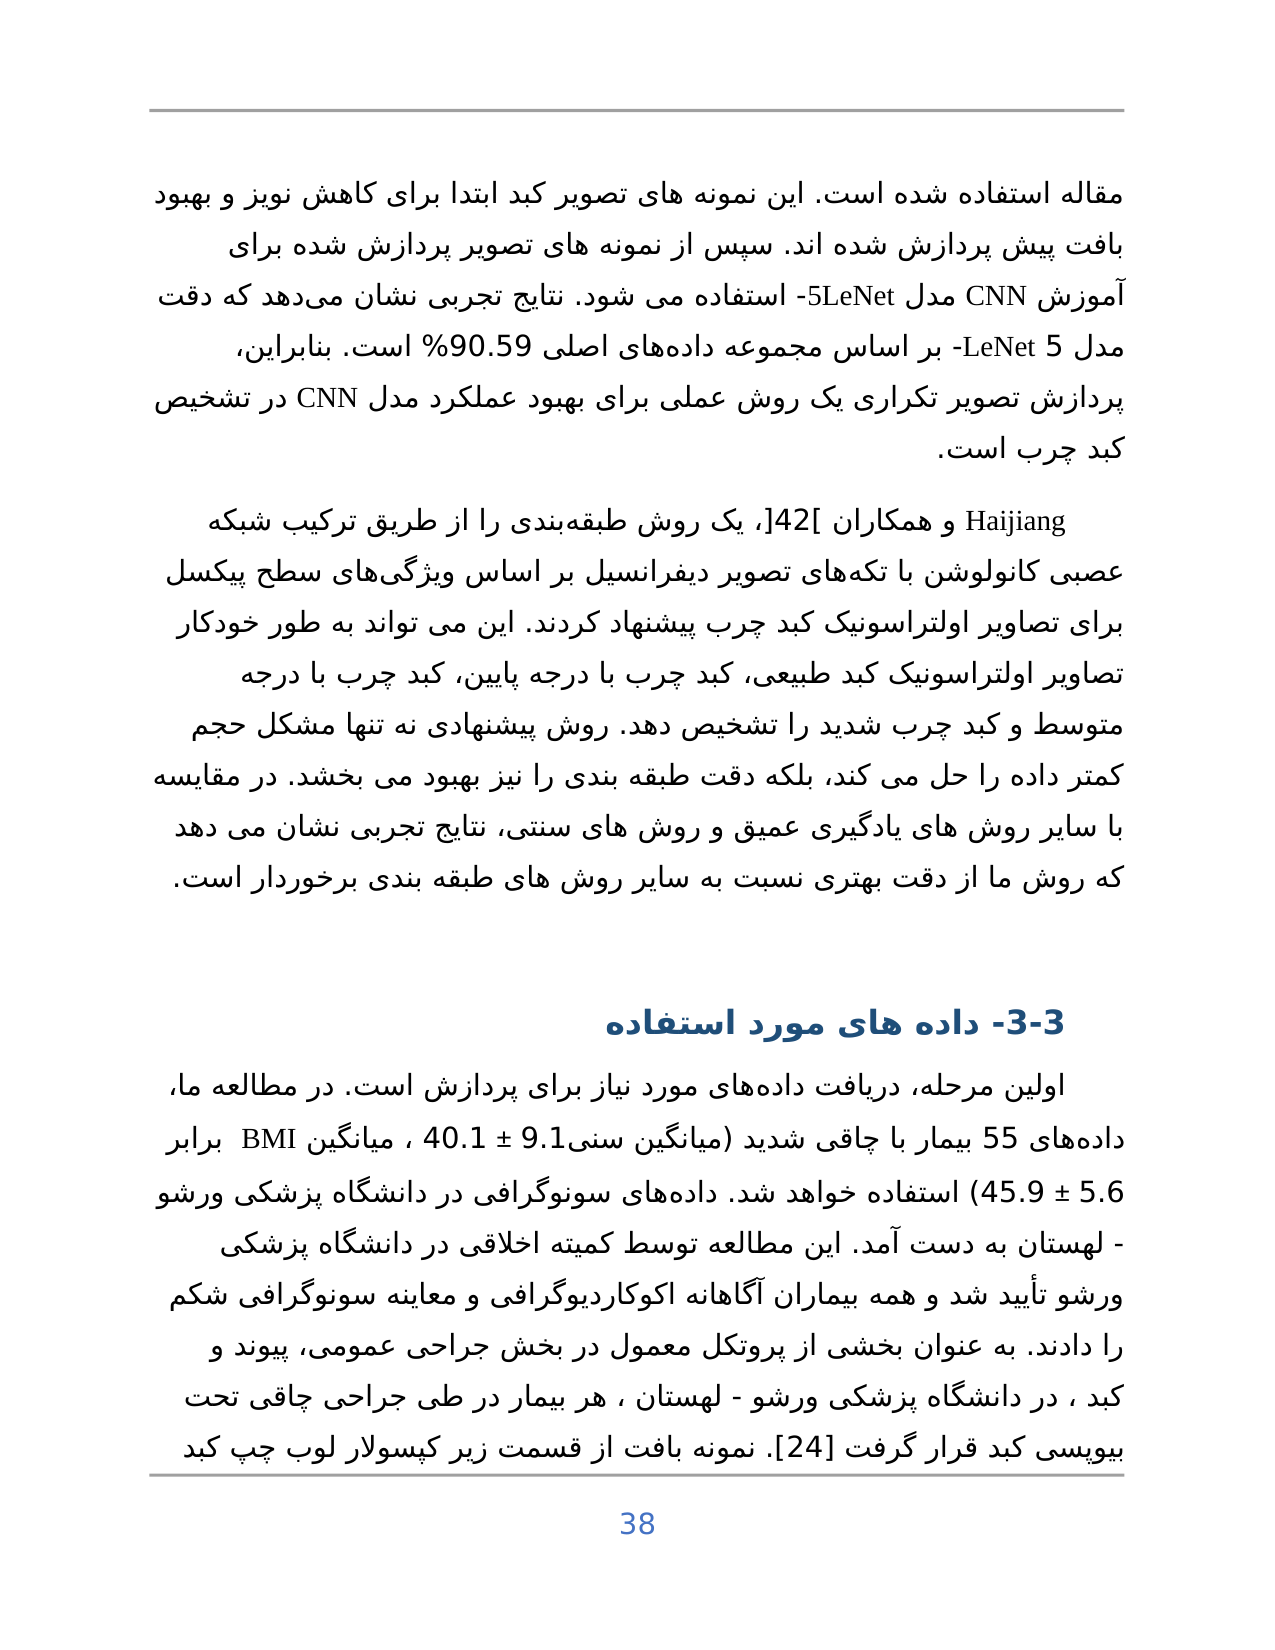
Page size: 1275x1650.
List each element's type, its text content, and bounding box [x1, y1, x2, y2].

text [150, 176, 1125, 466]
text Haijiang و همکاران ]42[، یک روش طبقه‌بندی را از طریق ترکیب شبکه عصبی کانولوشن با تکه‌های تصویر دیفرانسیل بر اساس ویژگی‌های سطح پیکسل برای تصاویر اولتراسونیک کبد چرب پیشنهاد کردند. این می تواند به طور خودکار تصاویر اولتراسونیک کبد طبیعی، کبد چرب با درجه پایین، کبد چرب با درجه متوسط و کبد چرب شدید را تشخیص دهد. روش پیشنهادی نه تنها مشکل حجم کمتر داده را حل می کند، بلکه دقت طبقه بندی را نیز بهبود می بخشد. در مقایسه با سایر روش های یادگیری عمیق و روش های سنتی، نتایج تجربی نشان می دهد که روش ما از دقت بهتری نسبت به سایر روش های طبقه بندی برخوردار است. [150, 503, 1125, 894]
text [150, 1069, 1125, 1464]
subtitle 3-3- داده های مورد استفاده [150, 1003, 1125, 1042]
